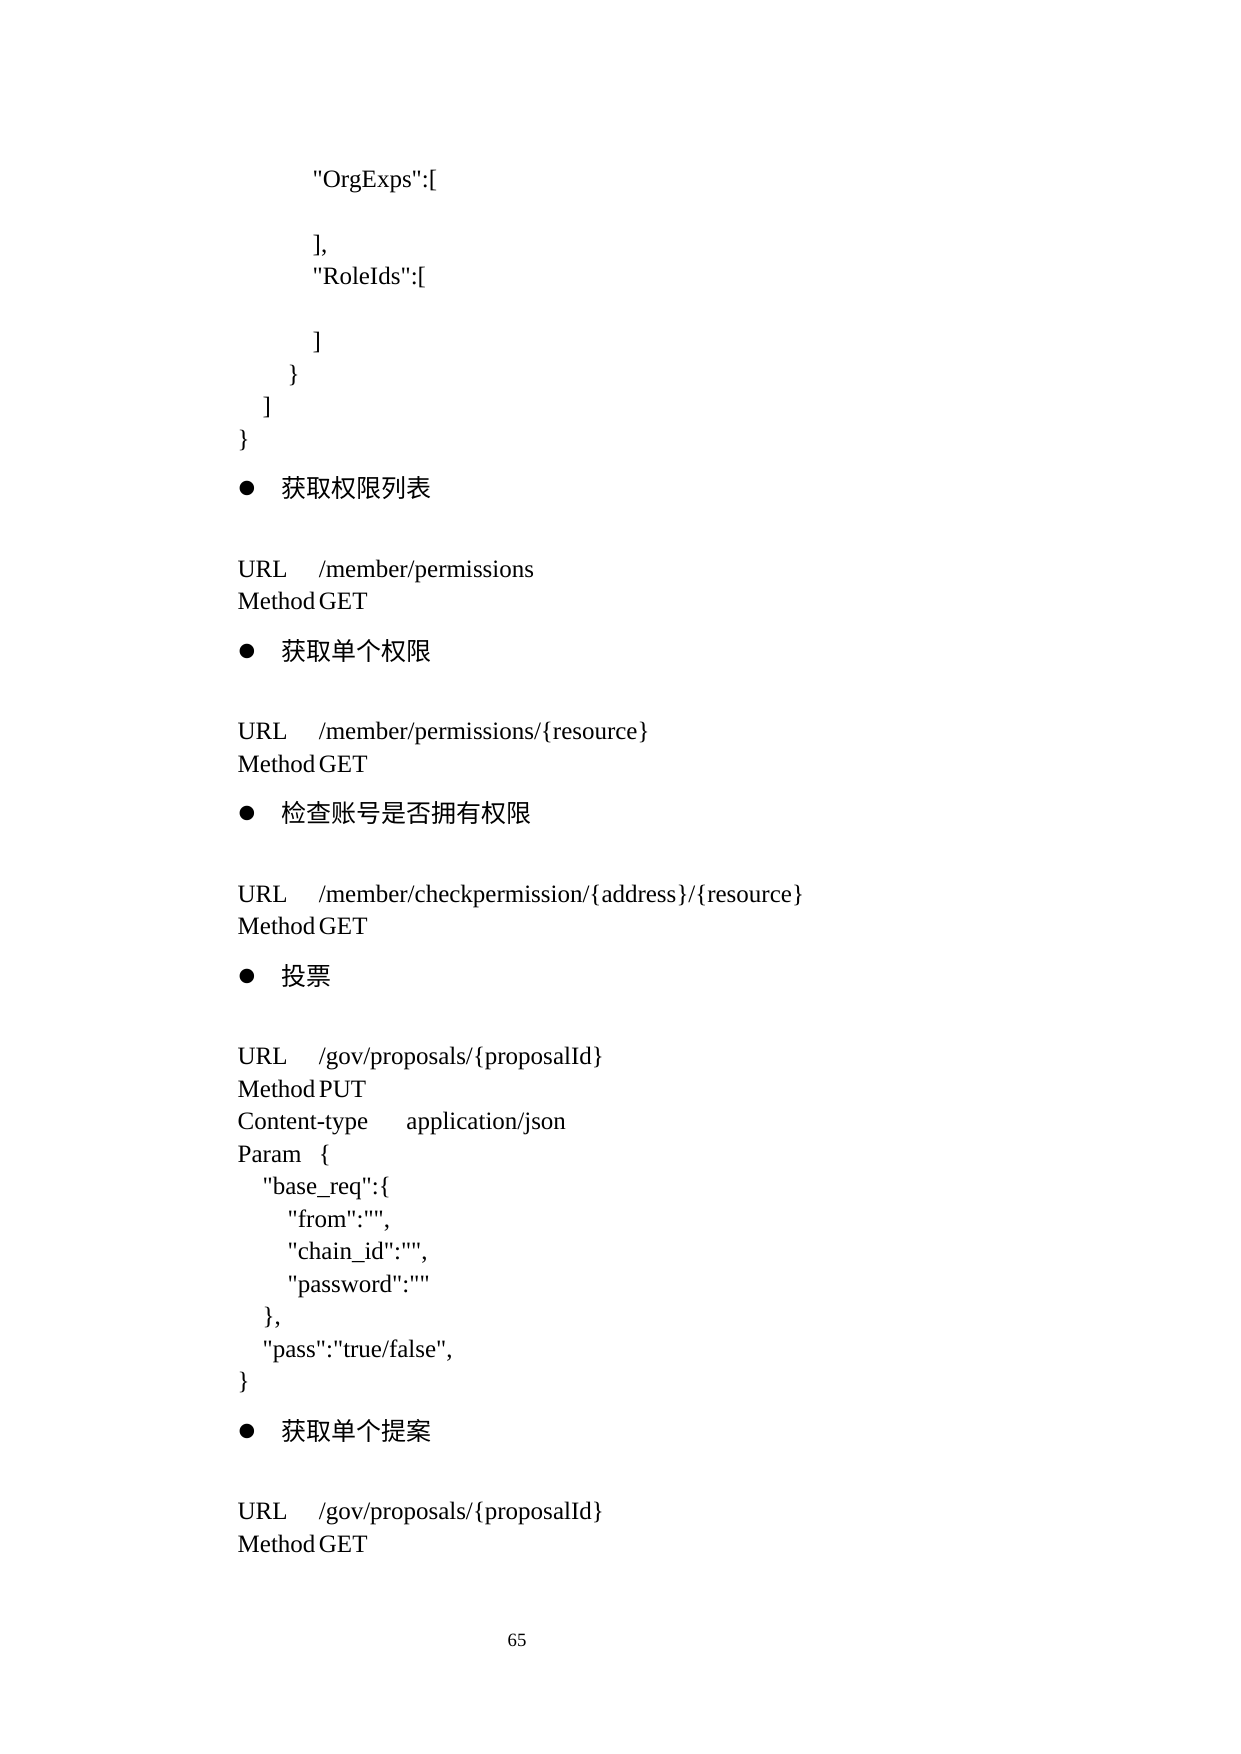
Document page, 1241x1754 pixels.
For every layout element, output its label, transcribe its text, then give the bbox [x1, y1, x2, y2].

text "chain_id":"", [187, 1234, 1053, 1267]
text ] [187, 389, 1053, 422]
text Content-type application/json [187, 1104, 1053, 1137]
text "OrgExps":[ [187, 162, 1053, 194]
text "base_req":{ [187, 1169, 1053, 1202]
text } [187, 422, 1053, 454]
text Method PUT [187, 1072, 1053, 1104]
list 检查账号是否拥有权限 [237, 779, 1053, 844]
text } [187, 357, 1053, 389]
text URL /member/permissions/{resource} [187, 714, 1053, 747]
text Method GET [187, 584, 1053, 617]
text URL /member/permissions [187, 552, 1053, 584]
list 获取单个权限 [237, 617, 1053, 682]
text ], [187, 227, 1053, 259]
text "RoleIds":[ [187, 259, 1053, 292]
text ] [187, 324, 1053, 357]
text URL /member/checkpermission/{address}/{resource} [187, 877, 1053, 909]
text }, [187, 1299, 1053, 1332]
text "password":"" [187, 1267, 1053, 1299]
text "from":"", [187, 1202, 1053, 1234]
text } [187, 1364, 1053, 1397]
list 获取权限列表 [237, 454, 1053, 519]
text Method GET [187, 909, 1053, 942]
text URL /gov/proposals/{proposalId} [187, 1039, 1053, 1072]
text Param { [187, 1137, 1053, 1169]
text Method GET [187, 747, 1053, 779]
text URL /gov/proposals/{proposalId} [187, 1494, 1053, 1527]
list 获取单个提案 [237, 1397, 1053, 1462]
text "pass":"true/false", [187, 1332, 1053, 1364]
text Method GET [187, 1527, 1053, 1559]
list 投票 [237, 942, 1053, 1007]
